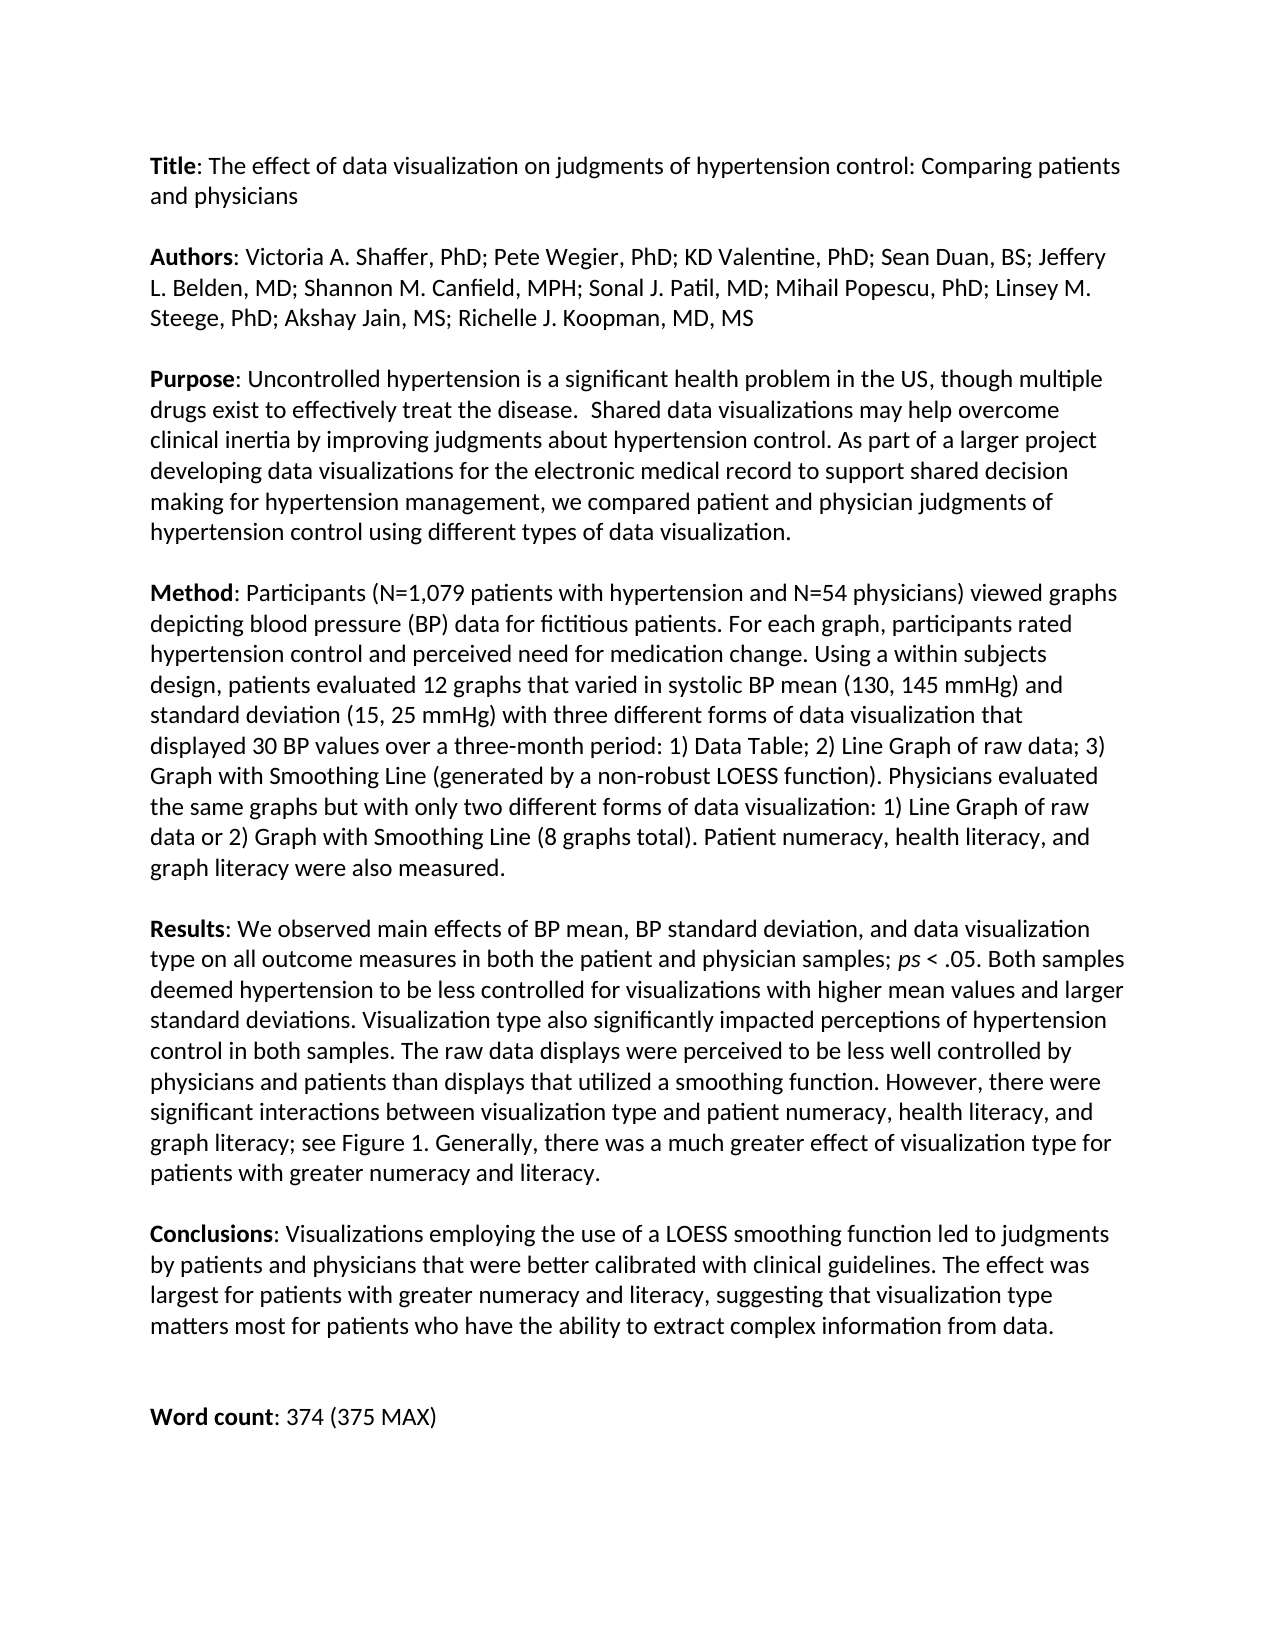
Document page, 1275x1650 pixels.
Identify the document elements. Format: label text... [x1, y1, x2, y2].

text Method: Participants (N=1,079 patients with hypertension and N=54 physicians) viewed graphs depicting blood pressure (BP) data for fictitious patients. For each graph, participants rated hypertension control and perceived need for medication change. Using a within subjects design, patients evaluated 12 graphs that varied in systolic BP mean (130, 145 mmHg) and standard deviation (15, 25 mmHg) with three different forms of data visualization that displayed 30 BP values over a three-month period: 1) Data Table; 2) Line Graph of raw data; 3) Graph with Smoothing Line (generated by a non-robust LOESS function). Physicians evaluated the same graphs but with only two different forms of data visualization: 1) Line Graph of raw data or 2) Graph with Smoothing Line (8 graphs total). Patient numeracy, health literacy, and graph literacy were also measured. [150, 577, 1125, 882]
text Authors: Victoria A. Shaffer, PhD; Pete Wegier, PhD; KD Valentine, PhD; Sean Duan, BS; Jeffery L. Belden, MD; Shannon M. Canfield, MPH; Sonal J. Patil, MD; Mihail Popescu, PhD; Linsey M. Steege, PhD; Akshay Jain, MS; Richelle J. Koopman, MD, MS [150, 242, 1125, 333]
text Conclusions: Visualizations employing the use of a LOESS smoothing function led to judgments by patients and physicians that were better calibrated with clinical guidelines. The effect was largest for patients with greater numeracy and literacy, suggesting that visualization type matters most for patients who have the ability to extract complex information from data. [150, 1218, 1125, 1340]
text Word count: 374 (375 MAX) [150, 1401, 1125, 1432]
text Purpose: Uncontrolled hypertension is a significant health problem in the US, though multiple drugs exist to effectively treat the disease. Shared data visualizations may help overcome clinical inertia by improving judgments about hypertension control. As part of a larger project developing data visualizations for the electronic medical record to support shared decision making for hypertension management, we compared patient and physician judgments of hypertension control using different types of data visualization. [150, 364, 1125, 547]
text Results: We observed main effects of BP mean, BP standard deviation, and data visualization type on all outcome measures in both the patient and physician samples; ps < .05. Both samples deemed hypertension to be less controlled for visualizations with higher mean values and larger standard deviations. Visualization type also significantly impacted perceptions of hypertension control in both samples. The raw data displays were perceived to be less well controlled by physicians and patients than displays that utilized a smoothing function. However, there were significant interactions between visualization type and patient numeracy, health literacy, and graph literacy; see Figure 1. Generally, there was a much greater effect of visualization type for patients with greater numeracy and literacy. [150, 913, 1125, 1188]
text Title: The effect of data visualization on judgments of hypertension control: Comparing patients and physicians [150, 150, 1125, 211]
